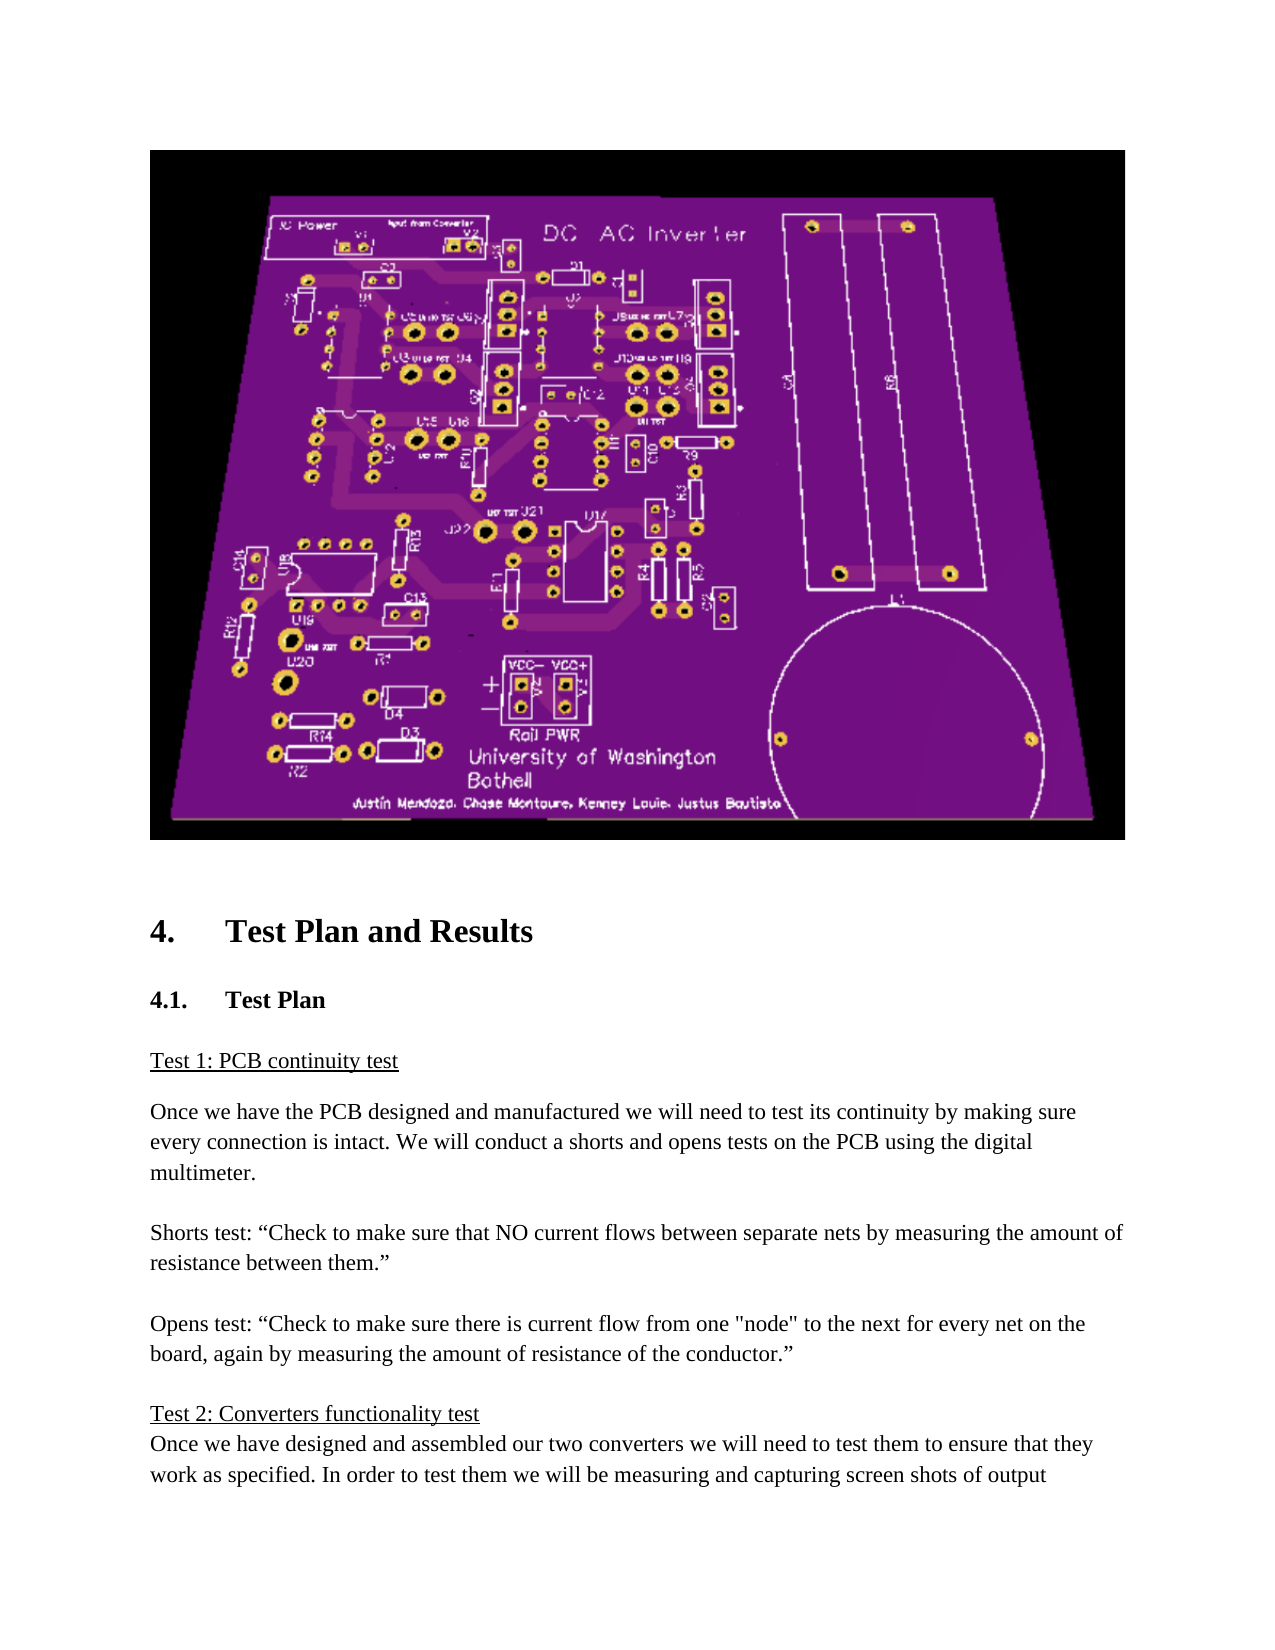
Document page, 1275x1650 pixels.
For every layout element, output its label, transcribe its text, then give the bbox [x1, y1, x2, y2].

subtitle 4.1. Test Plan [150, 986, 1125, 1014]
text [150, 1431, 1125, 1487]
subtitle 4. Test Plan and Results [150, 911, 1125, 949]
text Shorts test: “Check to make sure that NO current flows between separate nets by measuring the amount of resistance between them.” [150, 1219, 1125, 1276]
text Opens test: “Check to make sure there is current flow from one "node" to the next for every net on the board, again by measuring the amount of resistance of the conductor.” [150, 1310, 1125, 1366]
picture [150, 150, 1125, 840]
text Test 2: Converters functionality test [150, 1400, 1125, 1427]
subtitle Test 1: PCB continuity test [150, 1048, 1125, 1074]
text Once we have the PCB designed and manufactured we will need to test its continuity by making sure every connection is intact. We will conduct a shorts and opens tests on the PCB using the digital multimeter. [150, 1098, 1125, 1185]
